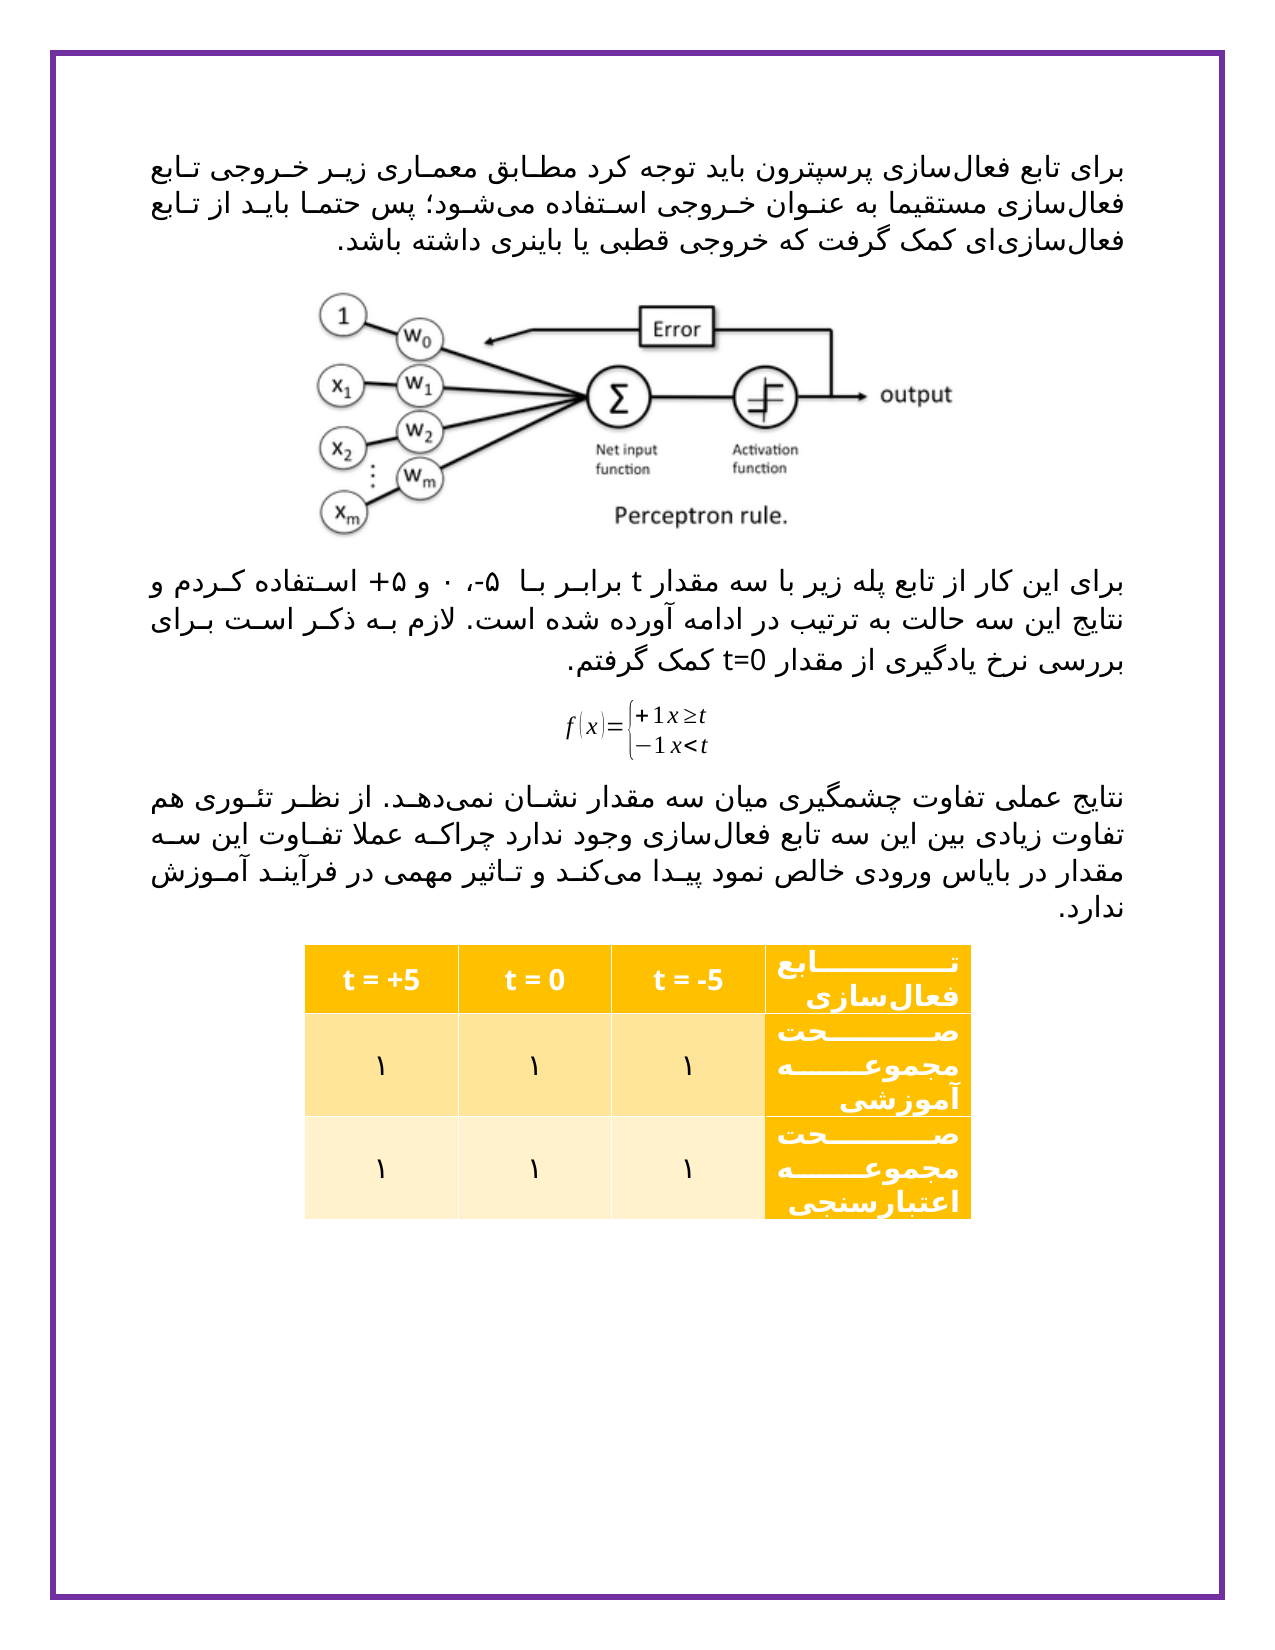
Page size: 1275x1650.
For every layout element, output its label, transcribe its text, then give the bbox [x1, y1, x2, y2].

picture [261, 276, 1013, 541]
table_cell ۱ [612, 1116, 765, 1219]
table_cell ۱ [305, 1117, 458, 1219]
table_cell صحت مجموعه آموزشی [765, 1014, 971, 1116]
table_cell ۱ [459, 1117, 611, 1219]
table_cell ۱ [459, 1014, 611, 1116]
table_cell ۱ [305, 1014, 458, 1116]
table_header t = -5 [612, 945, 765, 1013]
table_header تابع فعال‌سازی [766, 945, 971, 1013]
table_header t = +5 [305, 945, 458, 1013]
table_cell صحت مجموعه اعتبارسنجی [765, 1116, 971, 1219]
text برای این کار از تابع پله زیر با سه مقدار t برابر با ۵-، ۰ و ۵+ استفاده کردم و نتایج این سه حالت به ترتیب در ادامه آورده شده است. لازم به ذکر است برای بررسی نرخ یادگیری از مقدار t=0 کمک گرفتم. [150, 560, 1125, 679]
table_cell ۱ [612, 1014, 765, 1116]
text برای تابع فعال‌سازی پرسپترون باید توجه کرد مطابق معماری زیر خروجی تابع فعال‌سازی مستقیما به عنوان خروجی استفاده می‌شود؛ پس حتما باید از تابع فعال‌سازی‌ای کمک گرفت که خروجی قطبی یا باینری داشته باشد. [150, 150, 1125, 257]
table_header t = 0 [459, 945, 611, 1013]
text نتایج عملی تفاوت چشمگیری میان سه مقدار نشان نمی‌دهد. از نظر تئوری هم تفاوت زیادی بین این سه تابع فعال‌سازی وجود ندارد چراکه عملا تفاوت این سه مقدار در بایاس ورودی خالص نمود پیدا می‌کند و تاثیر مهمی در فرآیند آموزش ندارد. [150, 781, 1125, 925]
